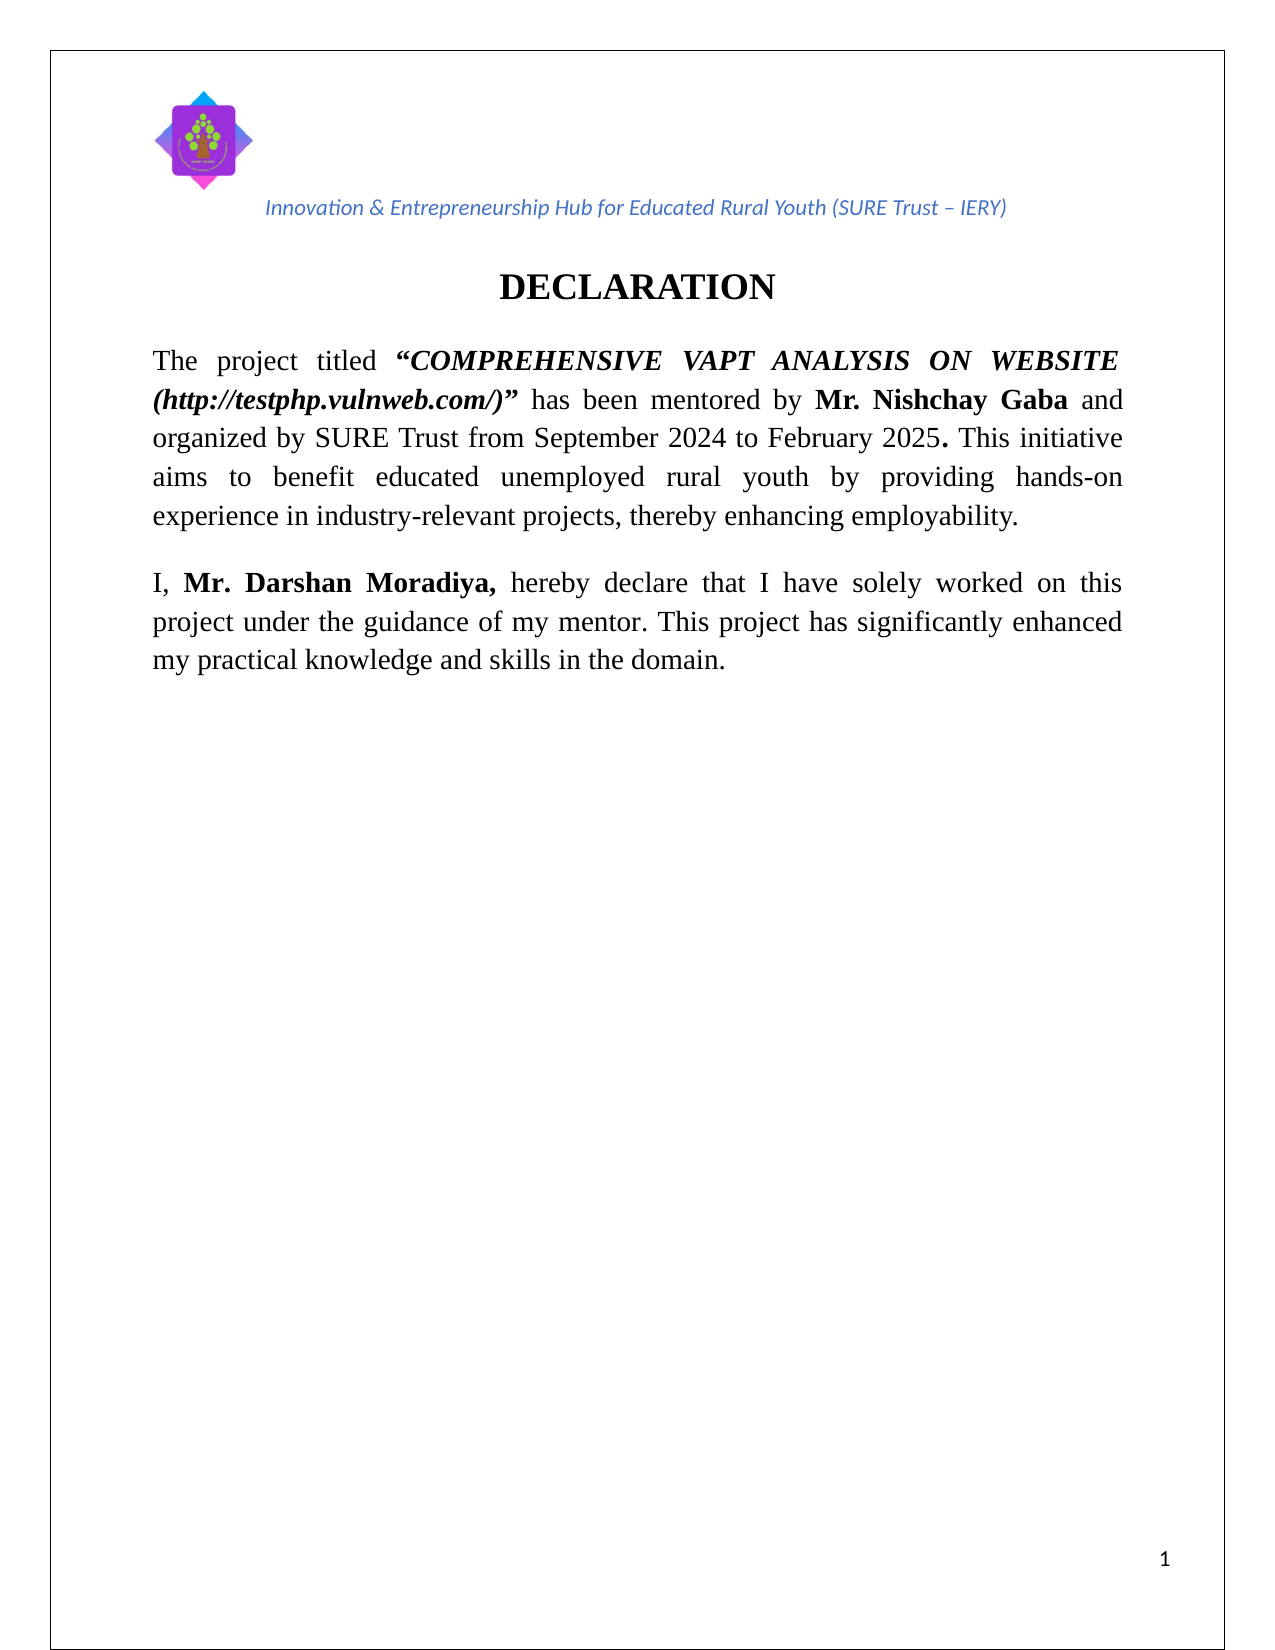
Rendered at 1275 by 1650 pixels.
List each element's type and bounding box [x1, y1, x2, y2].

picture [150, 88, 255, 194]
